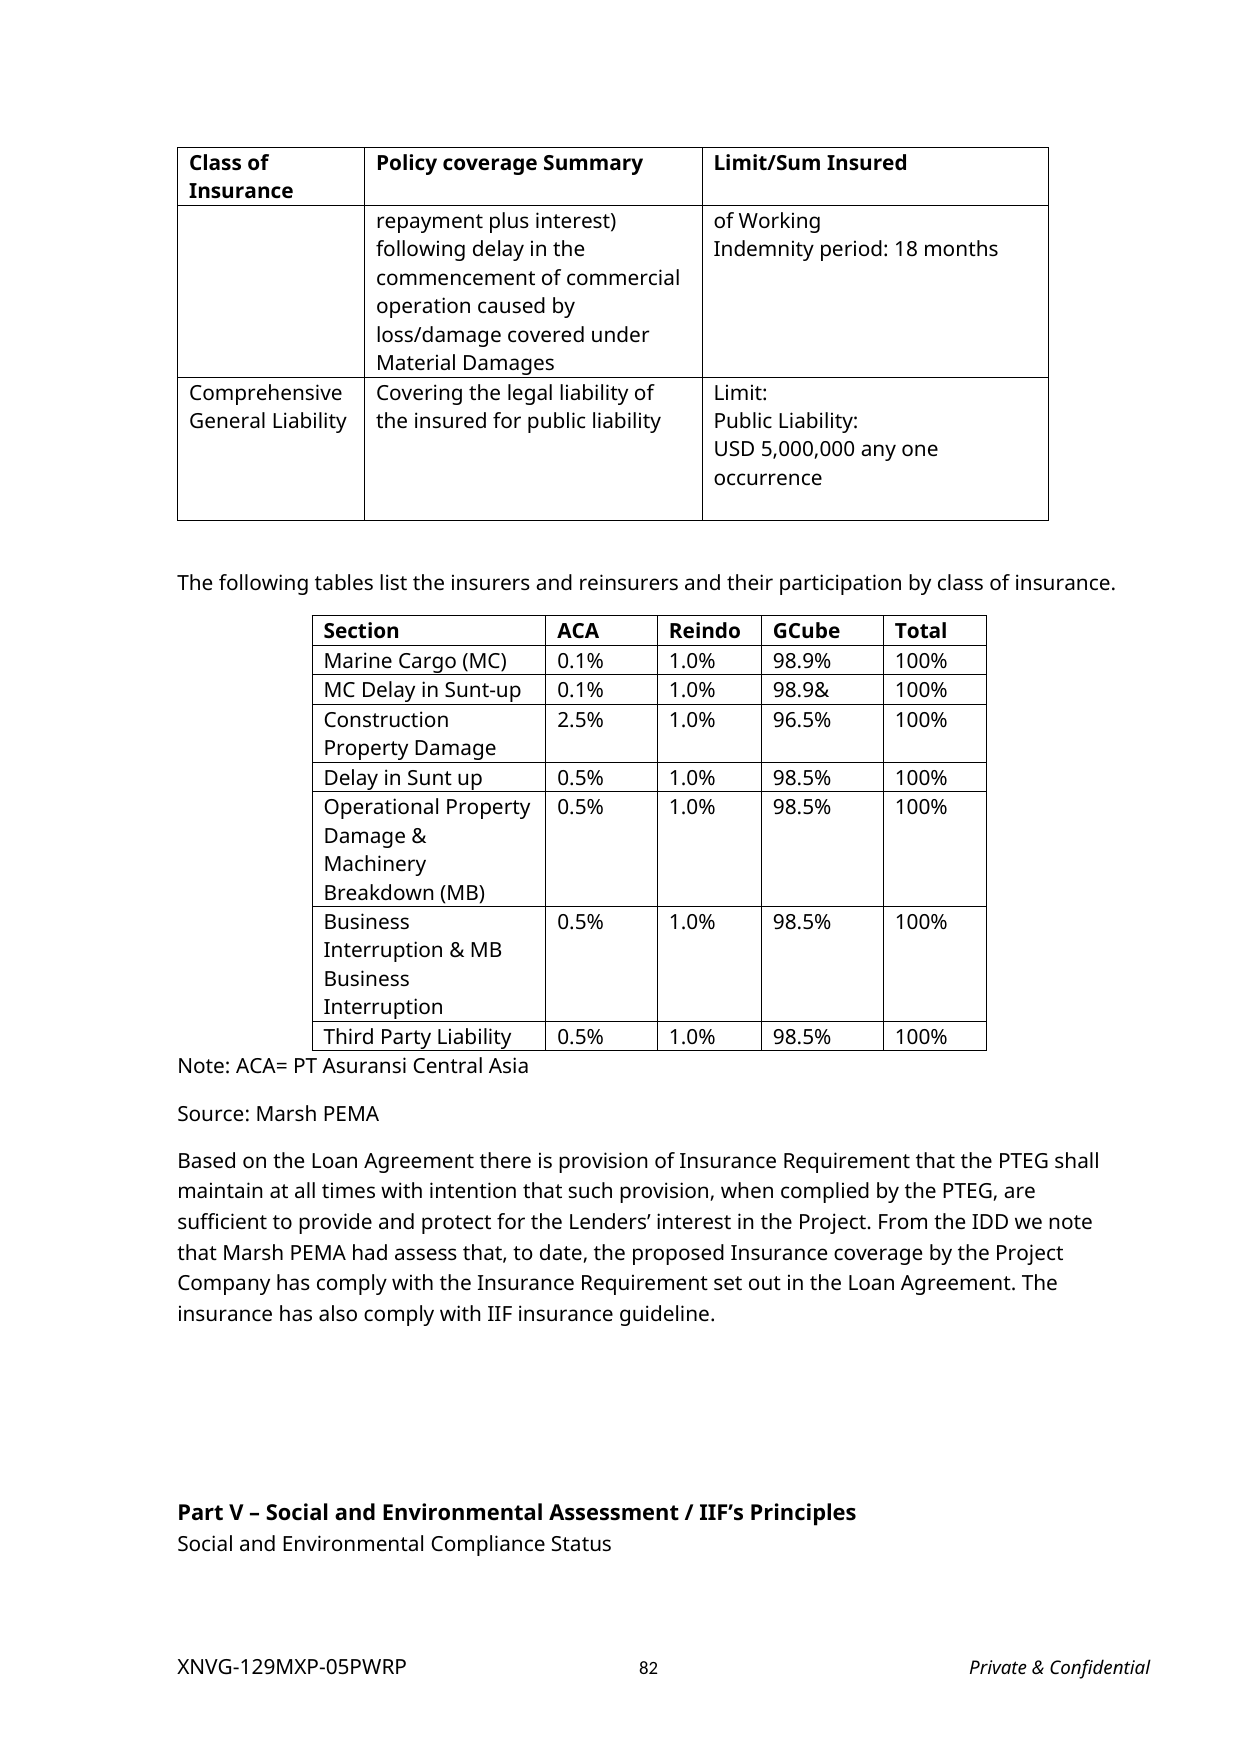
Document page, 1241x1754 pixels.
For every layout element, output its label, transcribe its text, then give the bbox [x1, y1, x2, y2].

table_cell 98.5% [762, 907, 883, 1021]
table_cell 98.5% [762, 792, 883, 906]
table_cell 1.0% [658, 675, 761, 704]
table_cell Covering the legal liability of the insured for public liability [365, 378, 702, 520]
table_cell 96.5% [762, 705, 883, 762]
table_header ACA [546, 616, 657, 645]
table_cell 0.5% [546, 763, 657, 791]
table_cell 100% [884, 705, 986, 762]
table_cell 1.0% [658, 646, 761, 674]
table_cell 2.5% [546, 705, 657, 762]
table_cell 100% [884, 646, 986, 674]
table_cell Construction Property Damage [313, 705, 545, 762]
table_cell 100% [884, 675, 986, 704]
table_cell 0.5% [546, 1022, 657, 1050]
table_cell 98.9& [762, 675, 883, 704]
table_cell MC Delay in Sunt-up [313, 675, 545, 704]
table_cell 98.5% [762, 763, 883, 791]
table_cell 1.0% [658, 1022, 761, 1050]
table_cell 0.1% [546, 675, 657, 704]
table_cell 98.5% [762, 1022, 883, 1050]
table_header Limit/Sum Insured [703, 148, 1048, 205]
table_cell 100% [884, 792, 986, 906]
text Source: Marsh PEMA [177, 1099, 1122, 1127]
table_cell Marine Cargo (MC) [313, 646, 545, 674]
subtitle Part V – Social and Environmental Assessment / IIF’s Principles [177, 1497, 1122, 1526]
table_header Reindo [658, 616, 761, 645]
table_cell Limit: Public Liability: USD 5,000,000 any one occurrence [703, 378, 1048, 520]
table_cell 100% [884, 907, 986, 1021]
table_cell 0.5% [546, 907, 657, 1021]
table_header Policy coverage Summary [365, 148, 702, 205]
table_cell Delay in Sunt up [313, 763, 545, 791]
table_header Total [884, 616, 986, 645]
table_cell 0.5% [546, 792, 657, 906]
table_cell Comprehensive General Liability [178, 378, 364, 520]
table_cell 1.0% [658, 705, 761, 762]
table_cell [365, 206, 702, 377]
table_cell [703, 206, 1048, 377]
table_cell Business Interruption & MB Business Interruption [313, 907, 545, 1021]
table_cell Third Party Liability [313, 1022, 545, 1050]
table_cell 0.1% [546, 646, 657, 674]
table_cell 100% [884, 1022, 986, 1050]
table_cell 100% [884, 763, 986, 791]
text Social and Environmental Compliance Status [177, 1529, 1122, 1557]
text Note: ACA= PT Asuransi Central Asia [177, 1051, 1122, 1080]
table_cell 1.0% [658, 907, 761, 1021]
table_cell 1.0% [658, 792, 761, 906]
table_header GCube [762, 616, 883, 645]
table_cell Operational Property Damage & Machinery Breakdown (MB) [313, 792, 545, 906]
table_cell 98.9% [762, 646, 883, 674]
table_header Section [313, 616, 545, 645]
text The following tables list the insurers and reinsurers and their participation by class of insurance. [177, 568, 1122, 597]
table_cell 1.0% [658, 763, 761, 791]
table_header Class of Insurance [178, 148, 364, 205]
text Based on the Loan Agreement there is provision of Insurance Requirement that the PTEG shall maintain at all times with intention that such provision, when complied by the PTEG, are sufficient to provide and protect for the Lenders’ interest in the Project. From the IDD we note that Marsh PEMA had assess that, to date, the proposed Insurance coverage by the Project Company has comply with the Insurance Requirement set out in the Loan Agreement. The insurance has also comply with IIF insurance guideline. [177, 1146, 1122, 1327]
